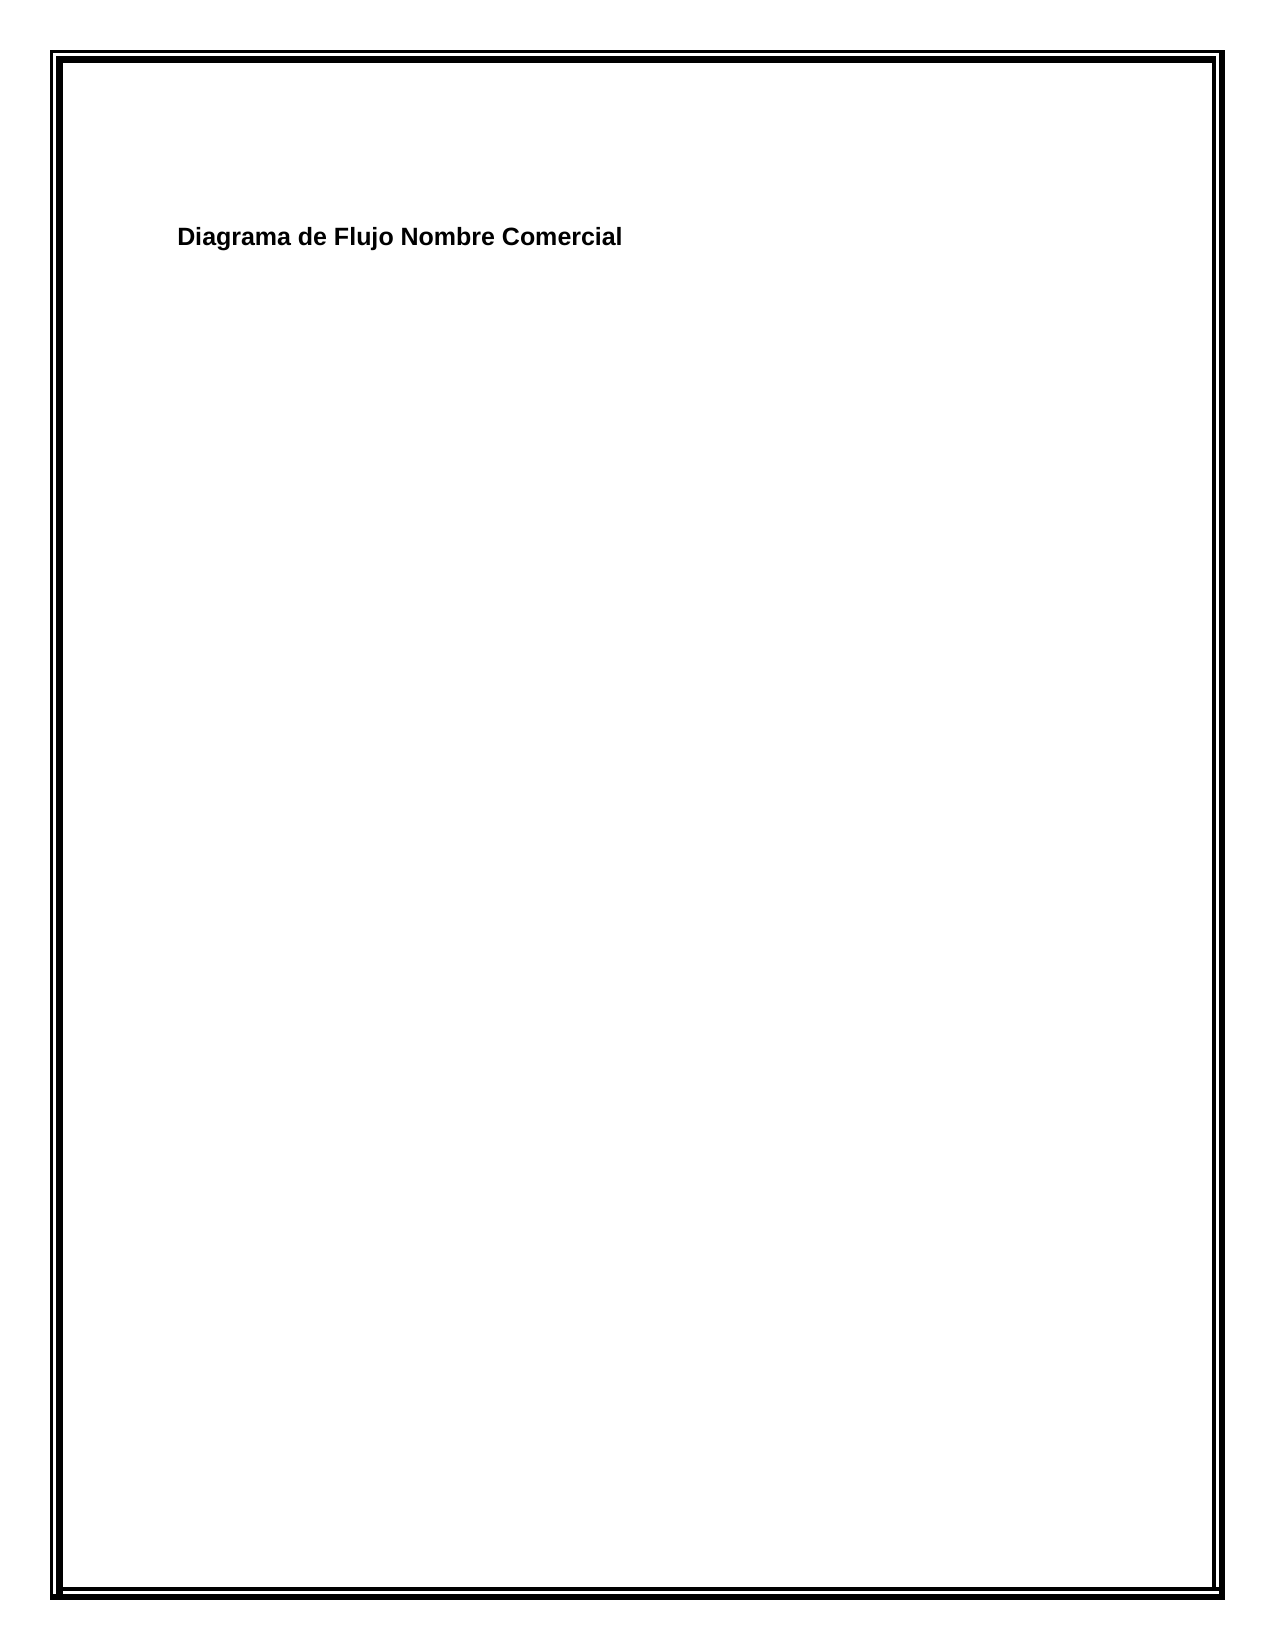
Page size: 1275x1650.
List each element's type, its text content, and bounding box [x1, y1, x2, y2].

text Diagrama de Flujo Nombre Comercial [177, 222, 1098, 251]
